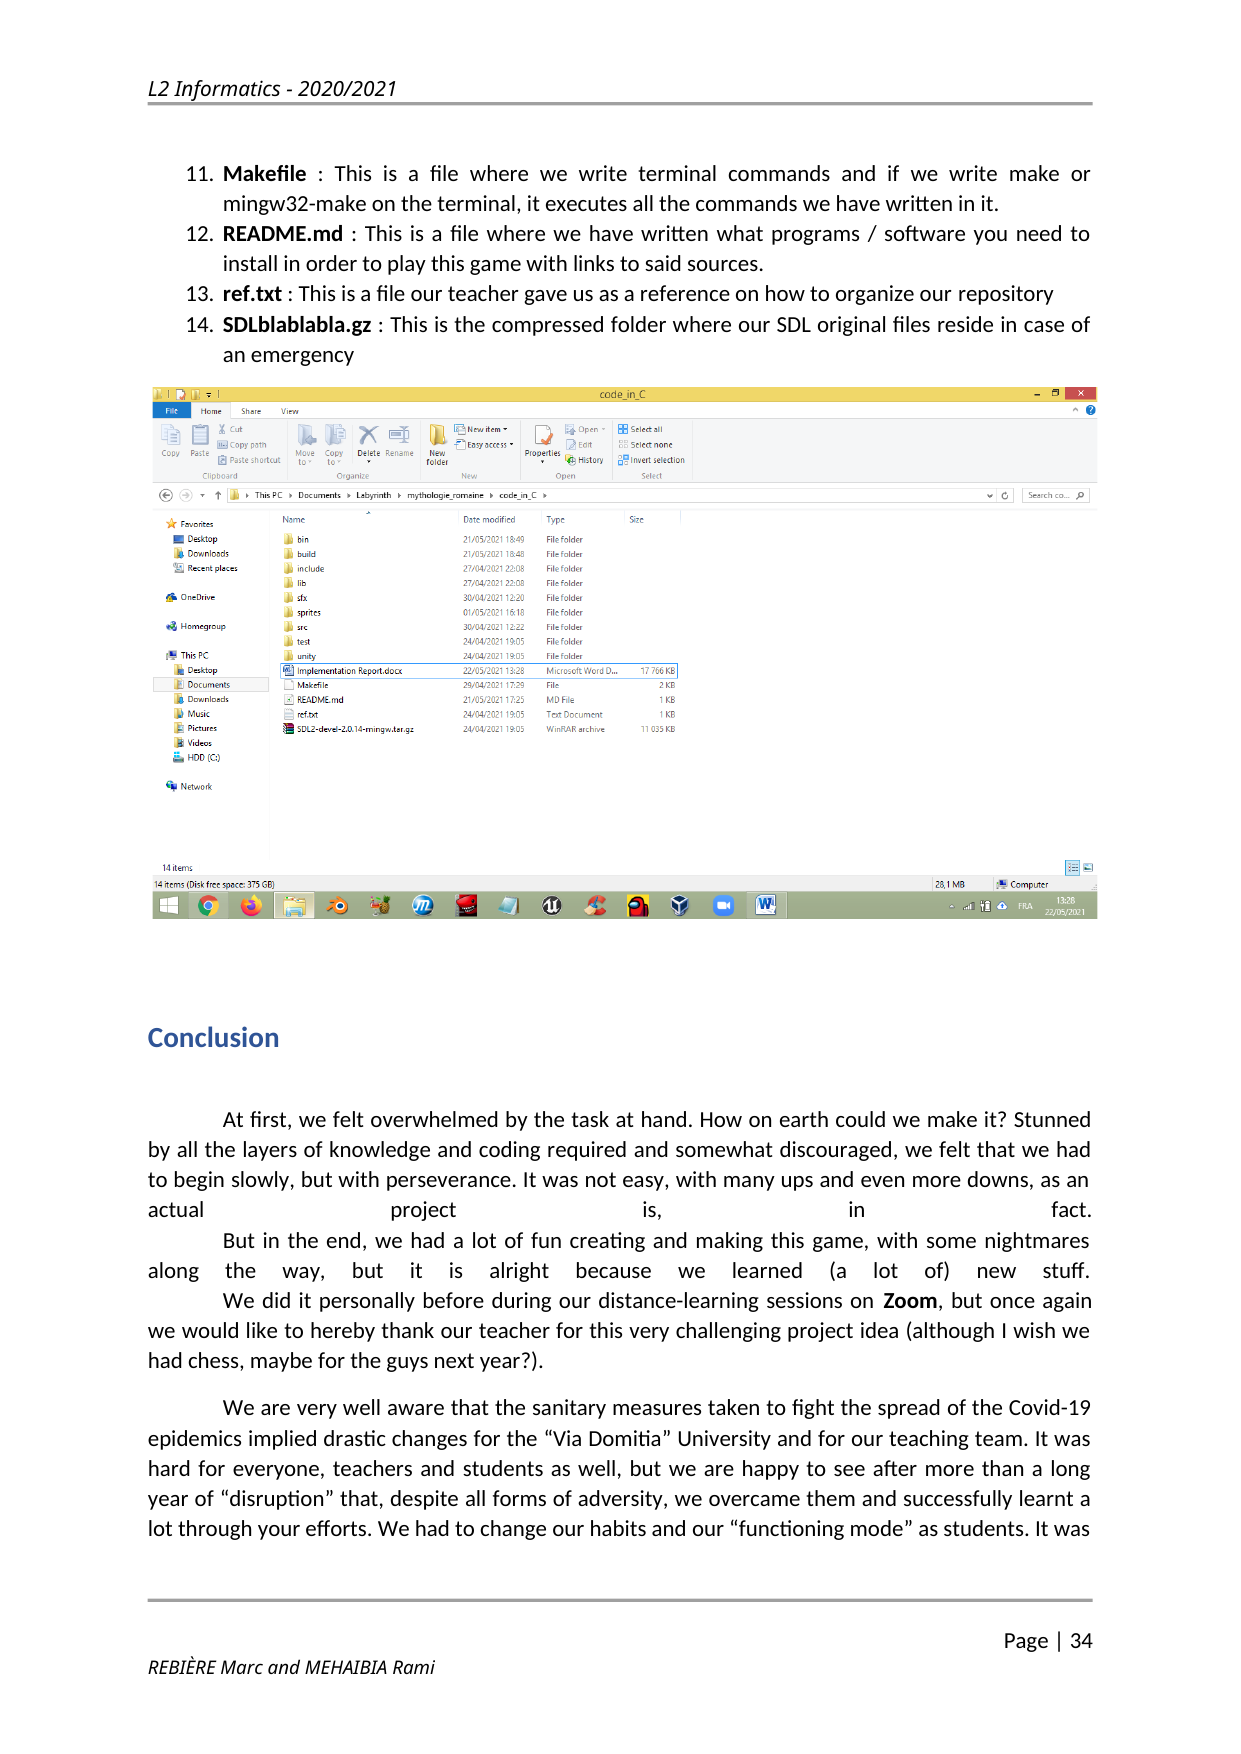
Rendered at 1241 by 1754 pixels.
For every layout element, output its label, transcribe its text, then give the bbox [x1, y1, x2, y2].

list Makefile : This is a file where we write terminal commands and if we write make or mingw32-make on the terminal, it executes all the commands we have written in it. [185, 159, 1093, 217]
text At first, we felt overwhelmed by the task at hand. How on earth could we make it? Stunned by all the layers of knowledge and coding required and somewhat discouraged, we felt that we had to begin slowly, but with perseverance. It was not easy, with many ups and even more downs, as an actual project is, in fact. But in the end, we had a lot of fun creating and making this game, with some nightmares along the way, but it is alright because we learned (a lot of) new stuff. We did it personally before during our distance-learning sessions on Zoom, but once again we would like to hereby thank our teacher for this very challenging project idea (although I wish we had chess, maybe for the guys next year?). [148, 1105, 1093, 1374]
subtitle Conclusion [148, 1019, 1093, 1055]
list ref.txt : This is a file our teacher gave us as a reference on how to organize our repository [185, 279, 1093, 307]
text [148, 1393, 1093, 1542]
picture [152, 387, 1098, 919]
list SDLblablabla.gz : This is the compressed folder where our SDL original files reside in case of an emergency [185, 310, 1093, 368]
list README.md : This is a file where we have written what programs / software you need to install in order to play this game with links to said sources. [185, 219, 1093, 277]
